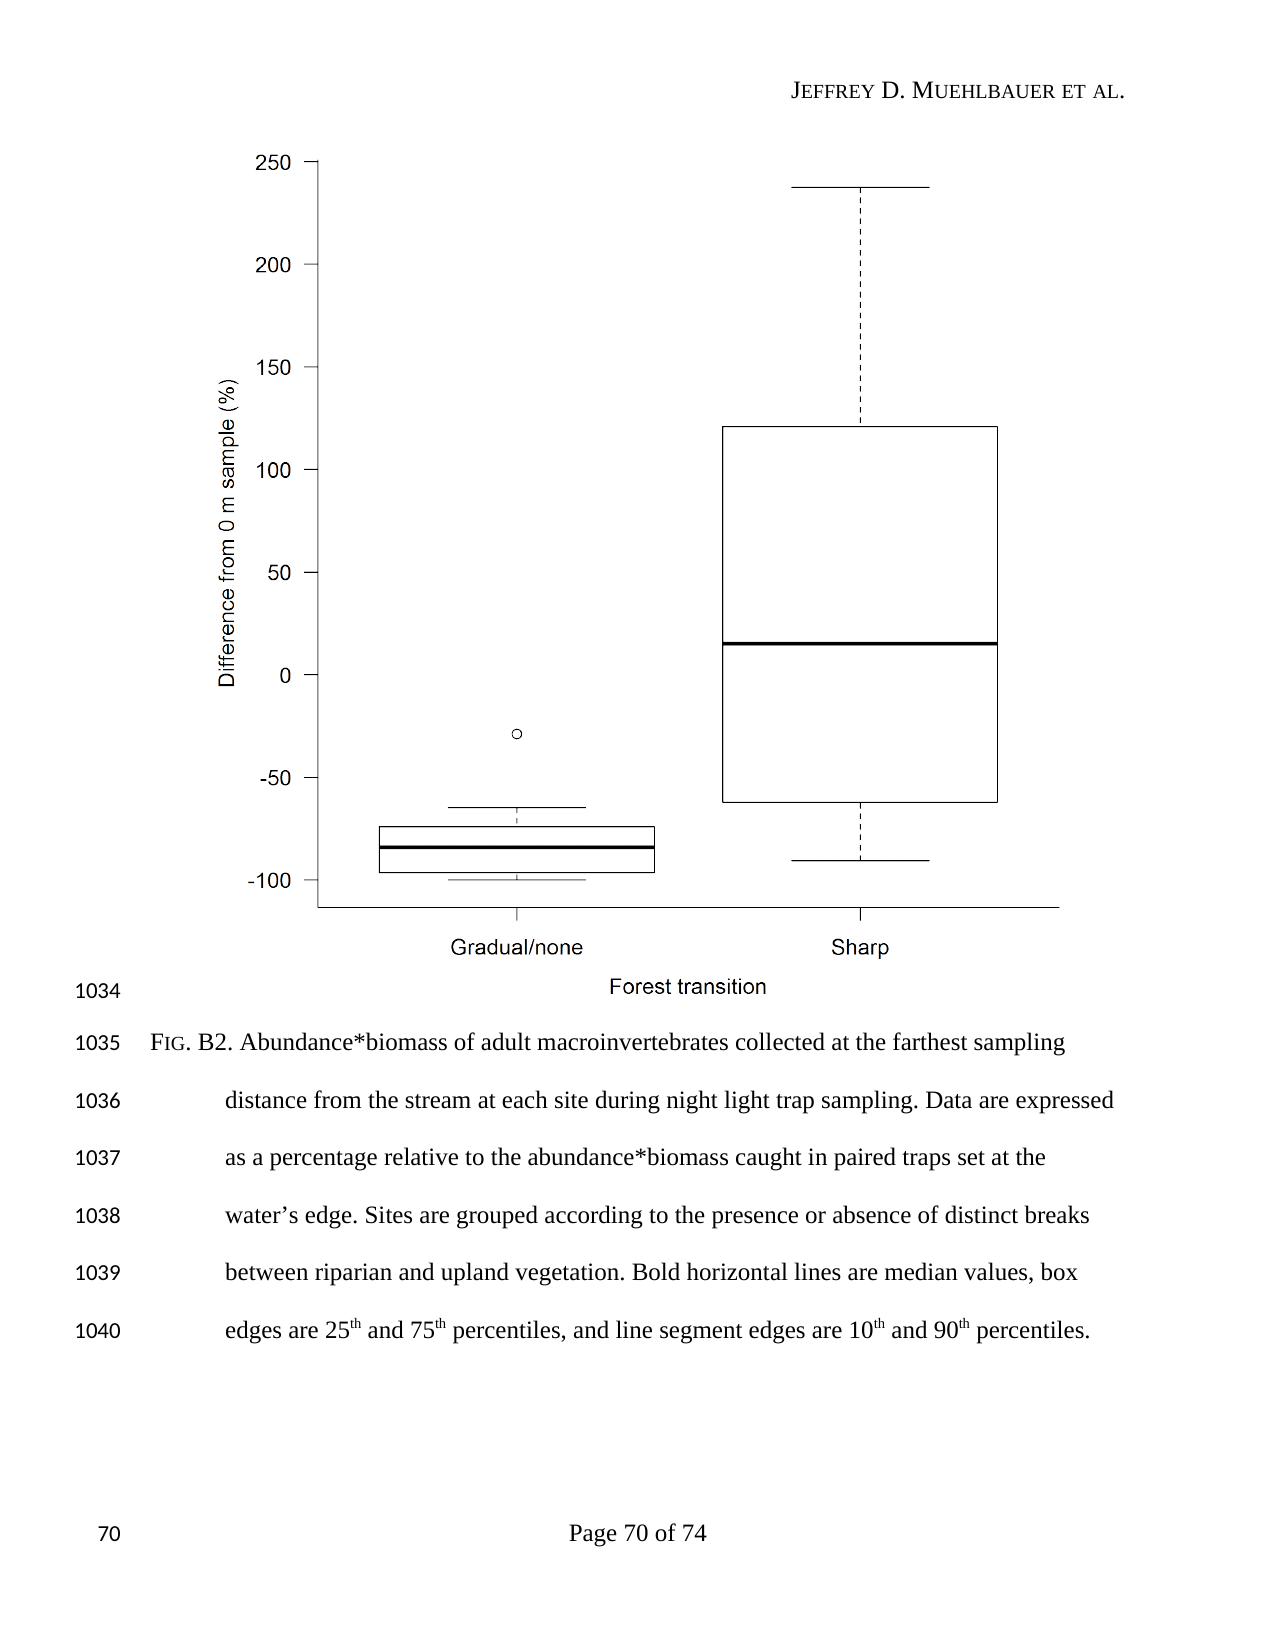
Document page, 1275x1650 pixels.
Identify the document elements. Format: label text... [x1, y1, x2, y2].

picture [213, 150, 1062, 999]
text Fig. B2. Abundance*biomass of adult macroinvertebrates collected at the farthest sampling distance from the stream at each site during night light trap sampling. Data are expressed as a percentage relative to the abundance*biomass caught in paired traps set at the water’s edge. Sites are grouped according to the presence or absence of distinct breaks between riparian and upland vegetation. Bold horizontal lines are median values, box edges are 25th and 75th percentiles, and line segment edges are 10th and 90th percentiles. [150, 1027, 1125, 1343]
